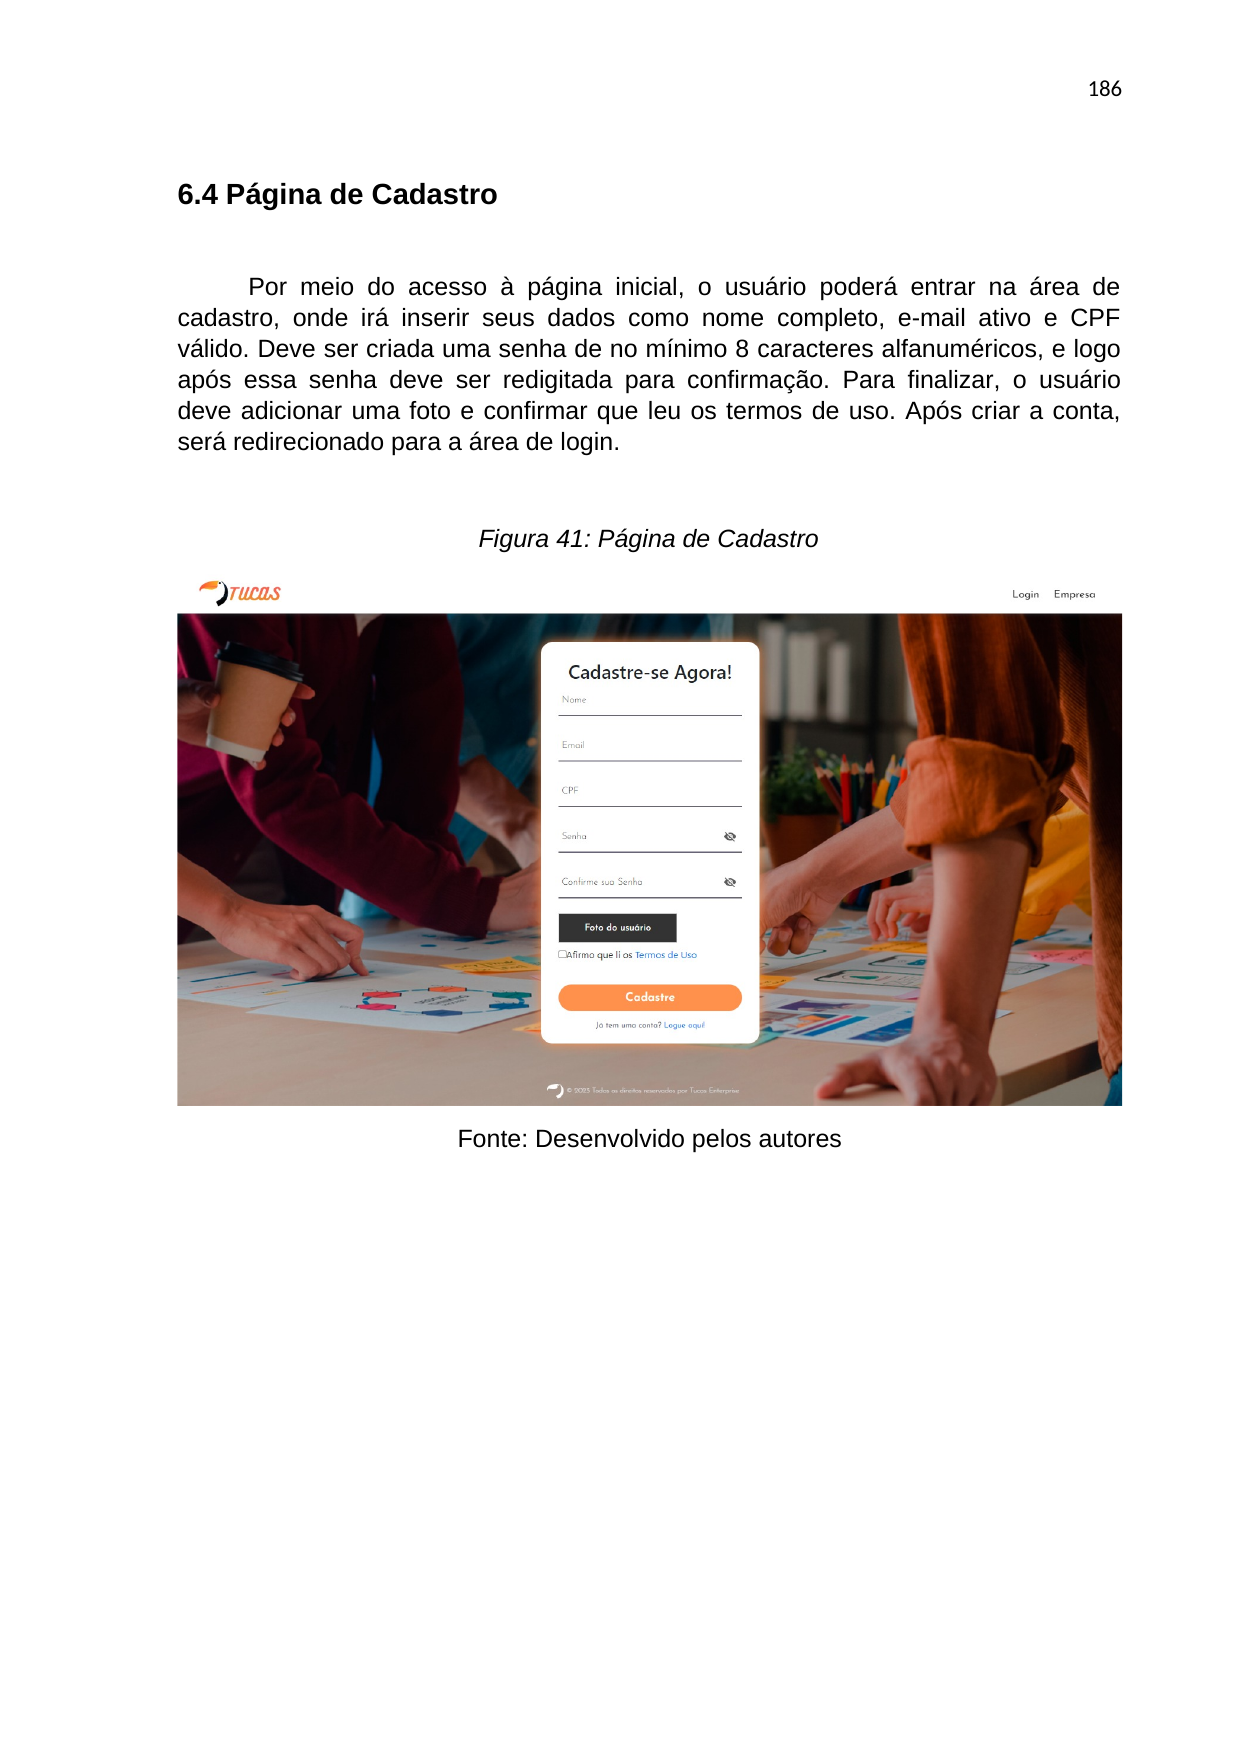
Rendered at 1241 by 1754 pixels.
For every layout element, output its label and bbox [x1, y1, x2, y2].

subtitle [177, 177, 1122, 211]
picture [177, 574, 1123, 1106]
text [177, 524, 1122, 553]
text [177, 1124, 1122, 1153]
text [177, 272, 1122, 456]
